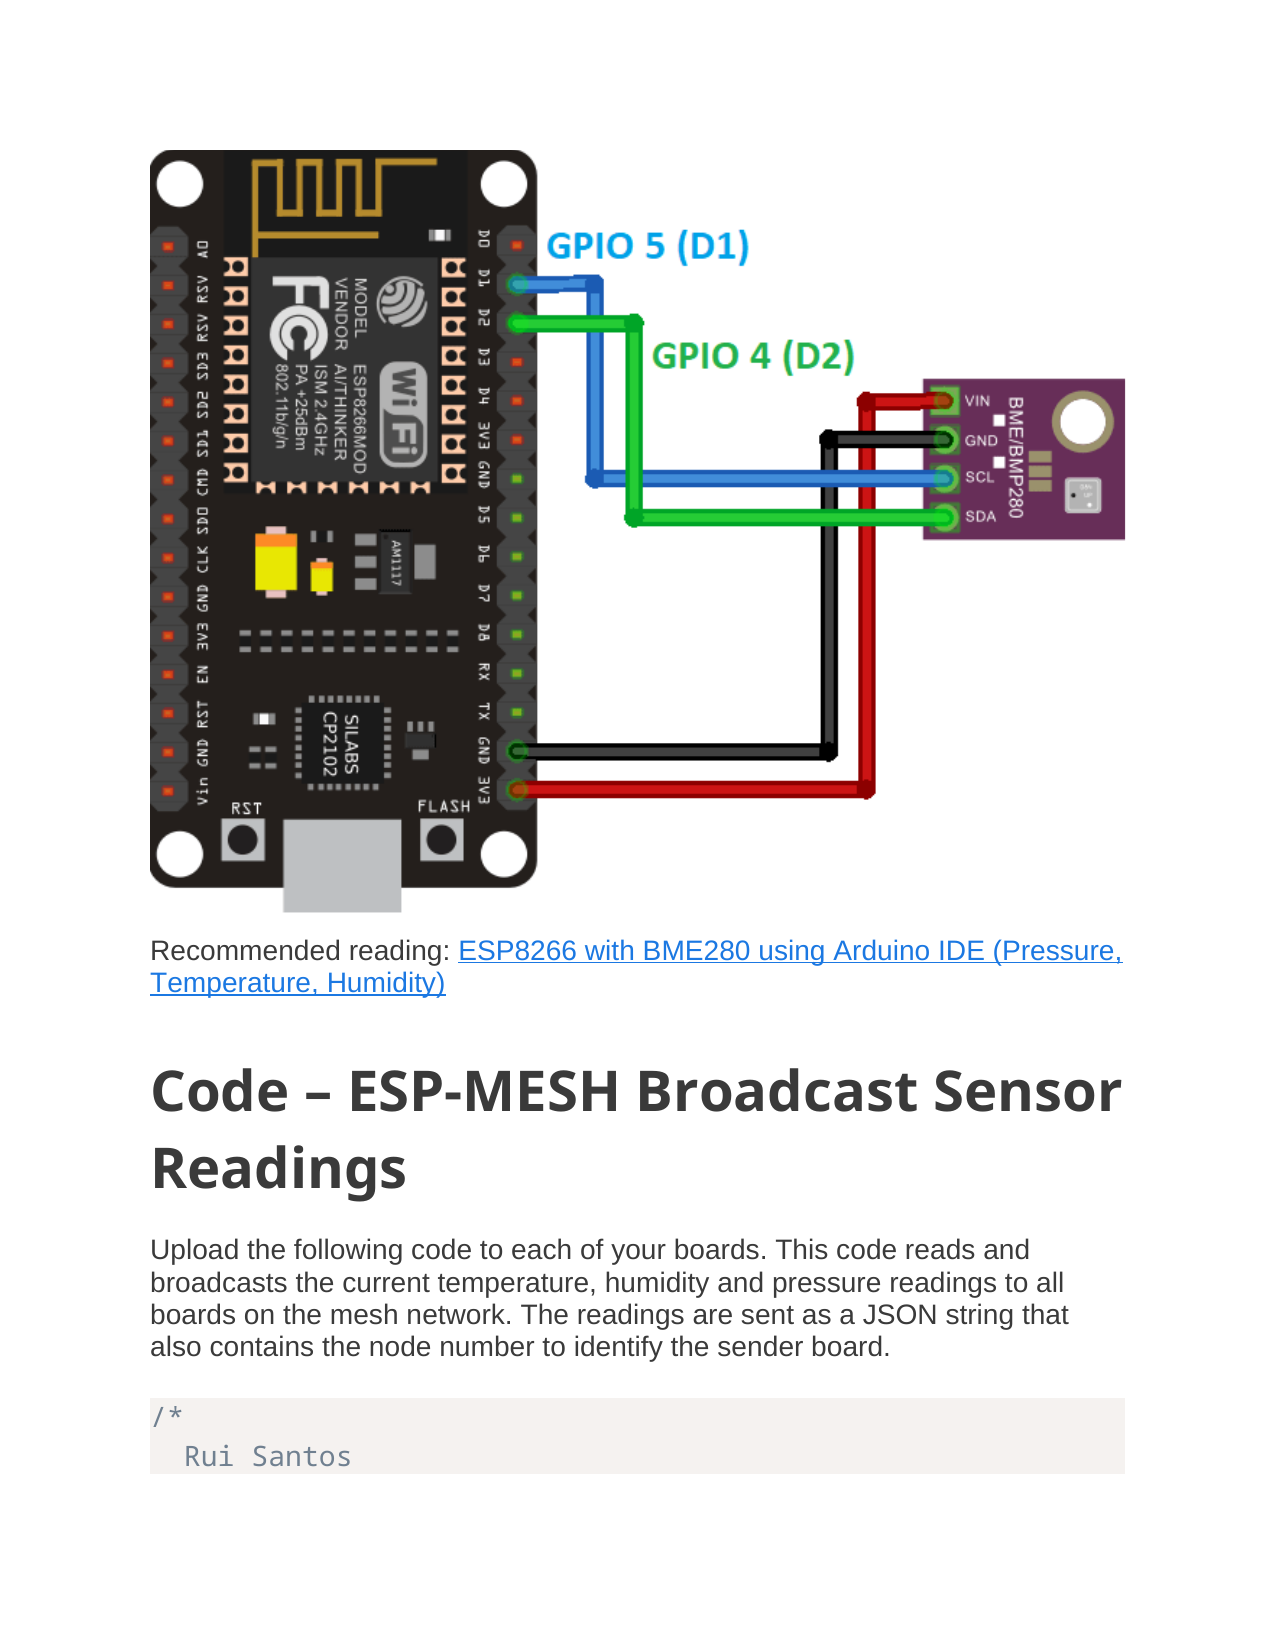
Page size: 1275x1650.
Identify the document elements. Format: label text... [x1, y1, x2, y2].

text Recommended reading: ESP8266 with BME280 using Arduino IDE (Pressure, Temperature, Humidity) [150, 934, 1125, 998]
text Code – ESP-MESH Broadcast Sensor Readings [150, 1052, 1125, 1205]
picture [150, 150, 1125, 917]
text Rui Santos [150, 1436, 1125, 1474]
text Upload the following code to each of your boards. This code reads and broadcasts the current temperature, humidity and pressure readings to all boards on the mesh network. The readings are sent as a JSON string that also contains the node number to identify the sender board. [150, 1233, 1125, 1363]
text /* [150, 1398, 1125, 1436]
